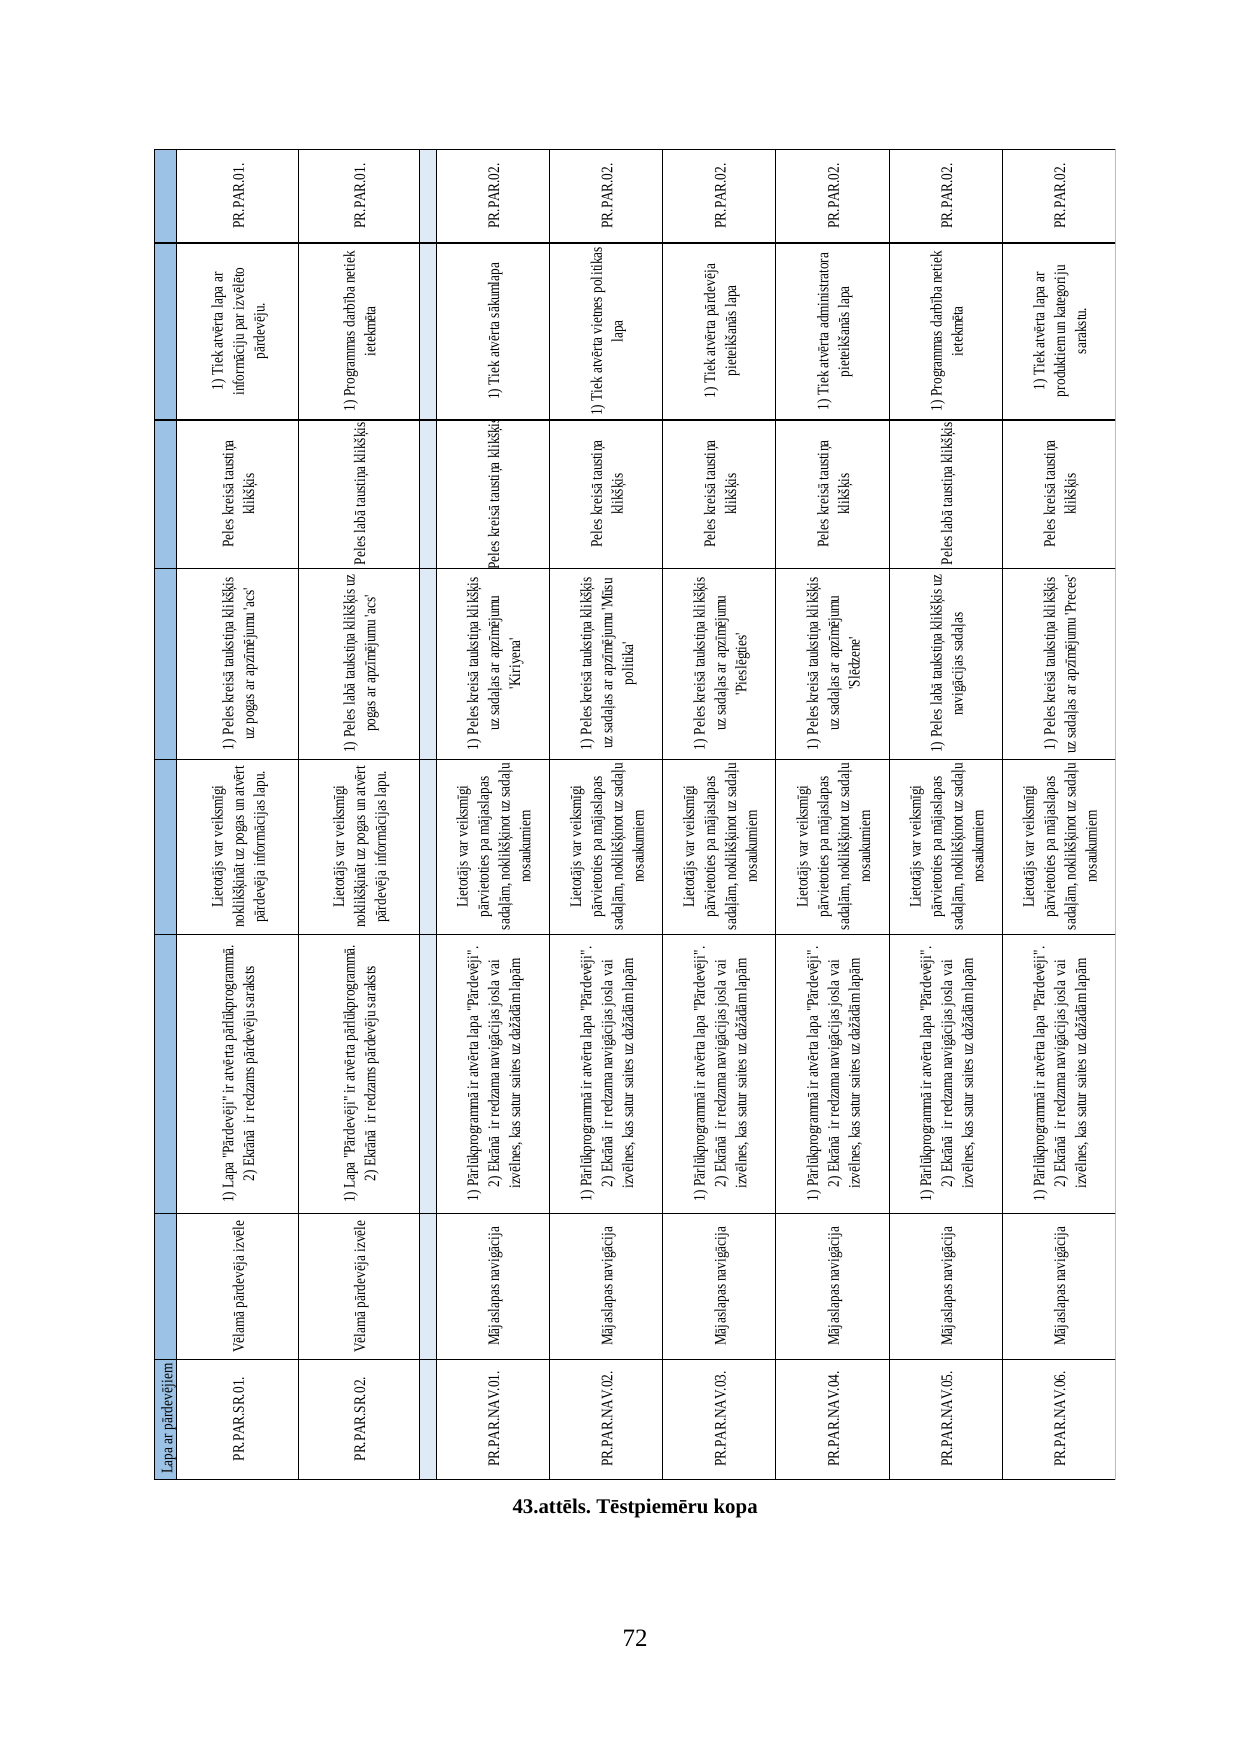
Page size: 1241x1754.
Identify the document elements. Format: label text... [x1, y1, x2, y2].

text 43.attēls. Tēstpiemēru kopa [148, 1494, 1122, 1518]
